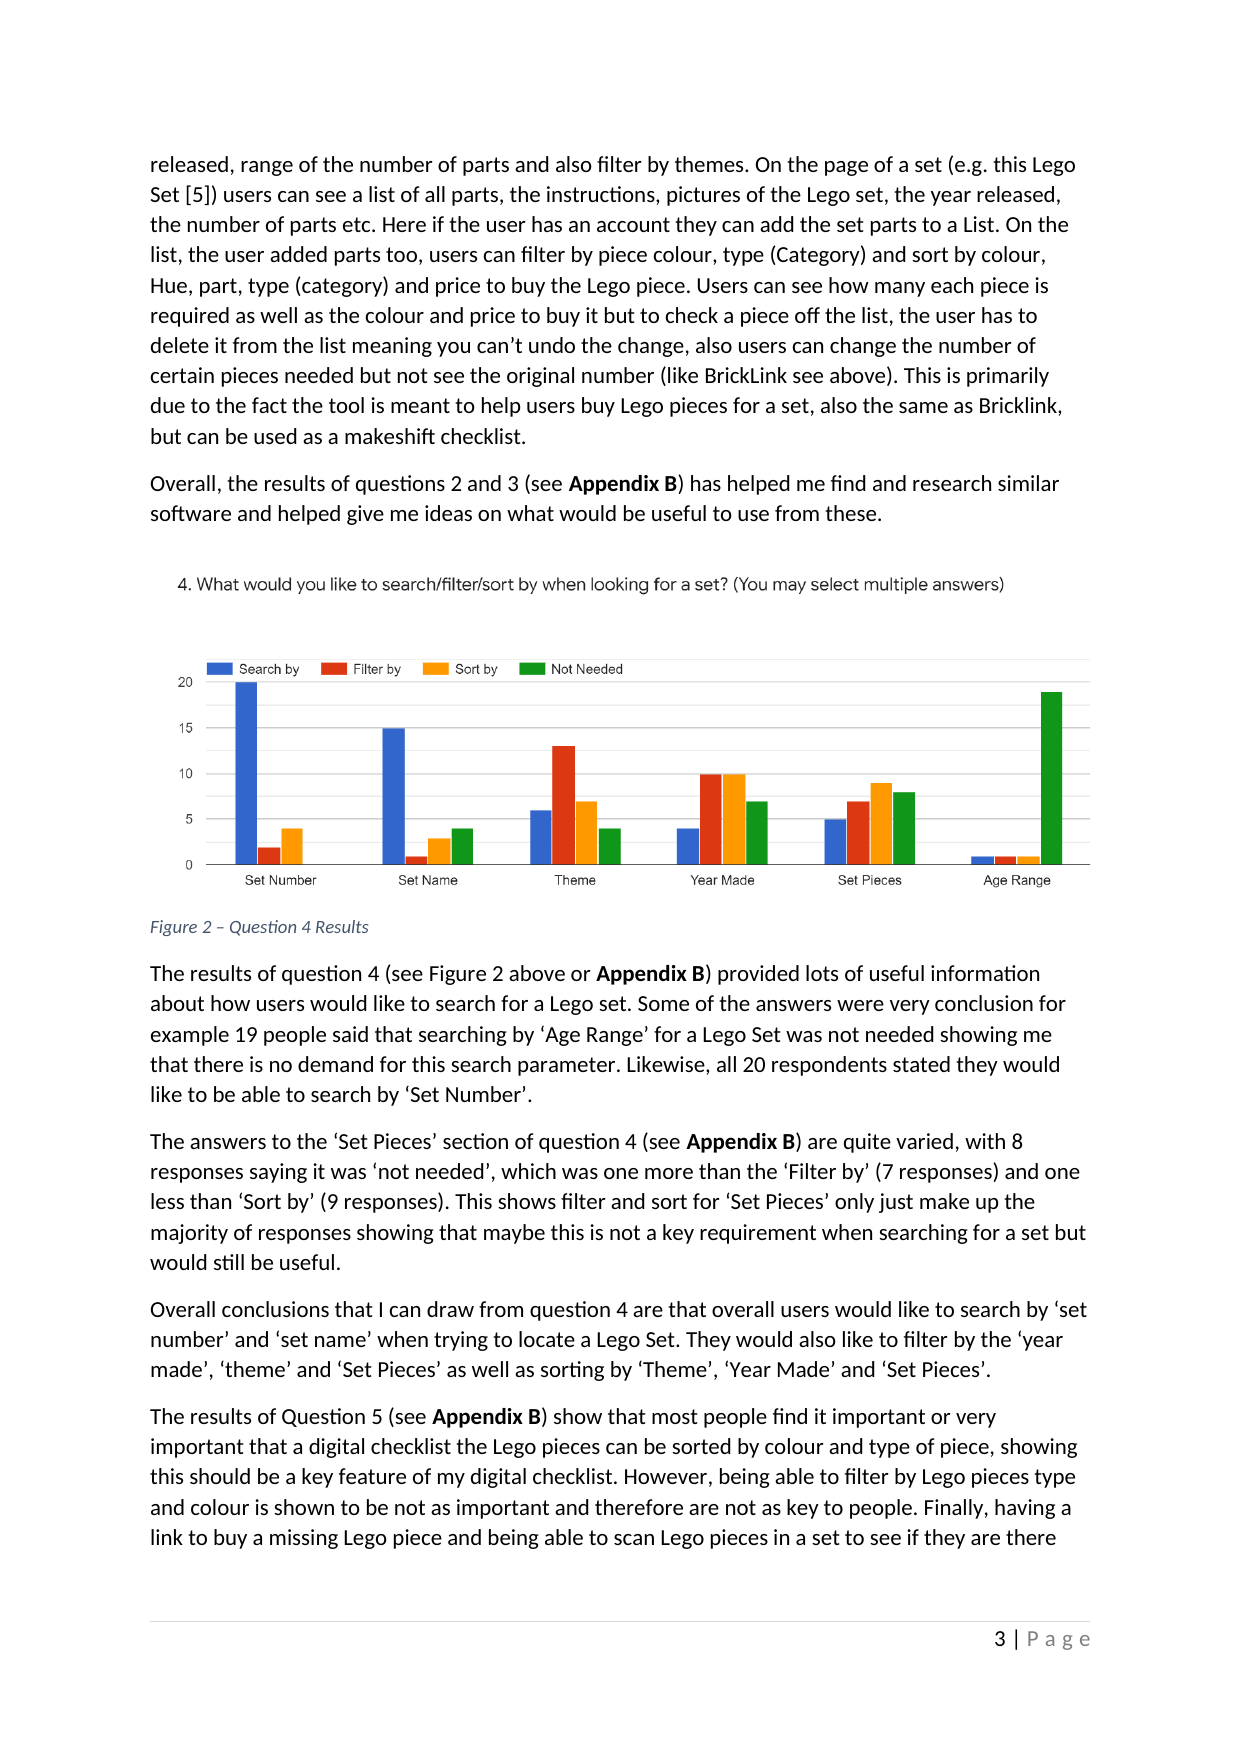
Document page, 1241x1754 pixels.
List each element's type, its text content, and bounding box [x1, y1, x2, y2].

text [150, 1402, 1090, 1551]
text The answers to the ‘Set Pieces’ section of question 4 (see Appendix B) are quite varied, with 8 responses saying it was ‘not needed’, which was one more than the ‘Filter by’ (7 responses) and one less than ‘Sort by’ (9 responses). This shows filter and sort for ‘Set Pieces’ only just make up the majority of responses showing that maybe this is not a key requirement when searching for a set but would still be useful. [150, 1127, 1090, 1276]
text Overall, the results of questions 2 and 3 (see Appendix B) has helped me find and research similar software and helped give me ideas on what would be useful to use from these. [150, 469, 1090, 527]
picture [150, 545, 1091, 897]
text Overall conclusions that I can draw from question 4 are that overall users would like to search by ‘set number’ and ‘set name’ when trying to locate a Lego Set. They would also like to filter by the ‘year made’, ‘theme’ and ‘Set Pieces’ as well as sorting by ‘Theme’, ‘Year Made’ and ‘Set Pieces’. [150, 1295, 1090, 1383]
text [150, 150, 1090, 450]
text The results of question 4 (see Figure 2 above or Appendix B) provided lots of useful information about how users would like to search for a Lego set. Some of the answers were very conclusion for example 19 people said that searching by ‘Age Range’ for a Lego Set was not needed showing me that there is no demand for this search parameter. Likewise, all 20 respondents stated they would like to be able to search by ‘Set Number’. [150, 959, 1090, 1108]
